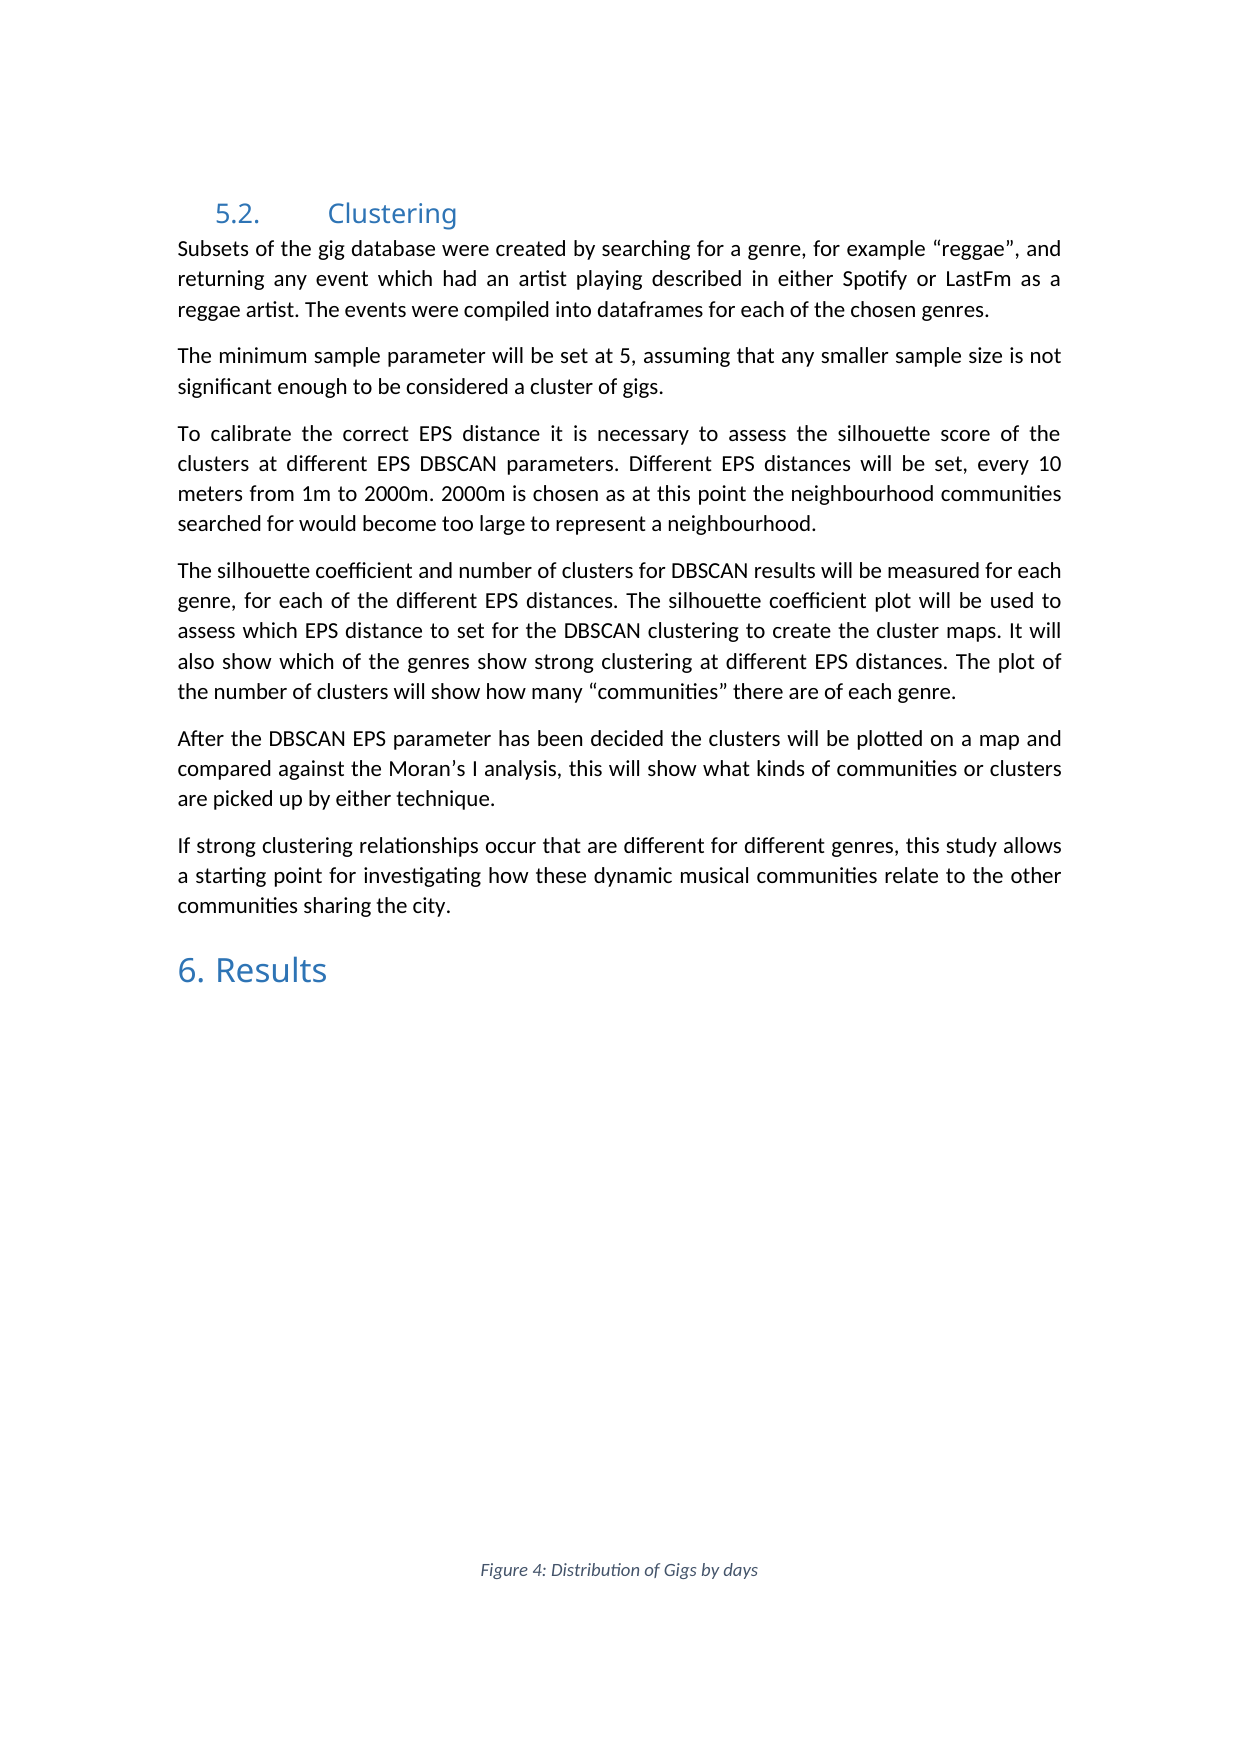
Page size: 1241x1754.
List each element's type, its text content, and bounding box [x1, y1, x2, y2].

text If strong clustering relationships occur that are different for different genres, this study allows a starting point for investigating how these dynamic musical communities relate to the other communities sharing the city. [177, 831, 1063, 919]
text Subsets of the gig database were created by searching for a genre, for example “reggae”, and returning any event which had an artist playing described in either Spotify or LastFm as a reggae artist. The events were compiled into dataframes for each of the chosen genres. [177, 234, 1063, 323]
text After the DBSCAN EPS parameter has been decided the clusters will be plotted on a map and compared against the Moran’s I analysis, this will show what kinds of communities or clusters are picked up by either technique. [177, 724, 1063, 812]
subtitle Clustering [215, 194, 1063, 231]
text The minimum sample parameter will be set at 5, assuming that any smaller sample size is not significant enough to be considered a cluster of gigs. [177, 342, 1063, 400]
text The silhouette coefficient and number of clusters for DBSCAN results will be measured for each genre, for each of the different EPS distances. The silhouette coefficient plot will be used to assess which EPS distance to set for the DBSCAN clustering to create the cluster maps. It will also show which of the genres show strong clustering at different EPS distances. The plot of the number of clusters will show how many “communities” there are of each genre. [177, 556, 1063, 705]
text To calibrate the correct EPS distance it is necessary to assess the silhouette score of the clusters at different EPS DBSCAN parameters. Different EPS distances will be set, every 10 meters from 1m to 2000m. 2000m is chosen as at this point the neighbourhood communities searched for would become too large to represent a neighbourhood. [177, 419, 1063, 537]
subtitle Results [177, 947, 1063, 992]
